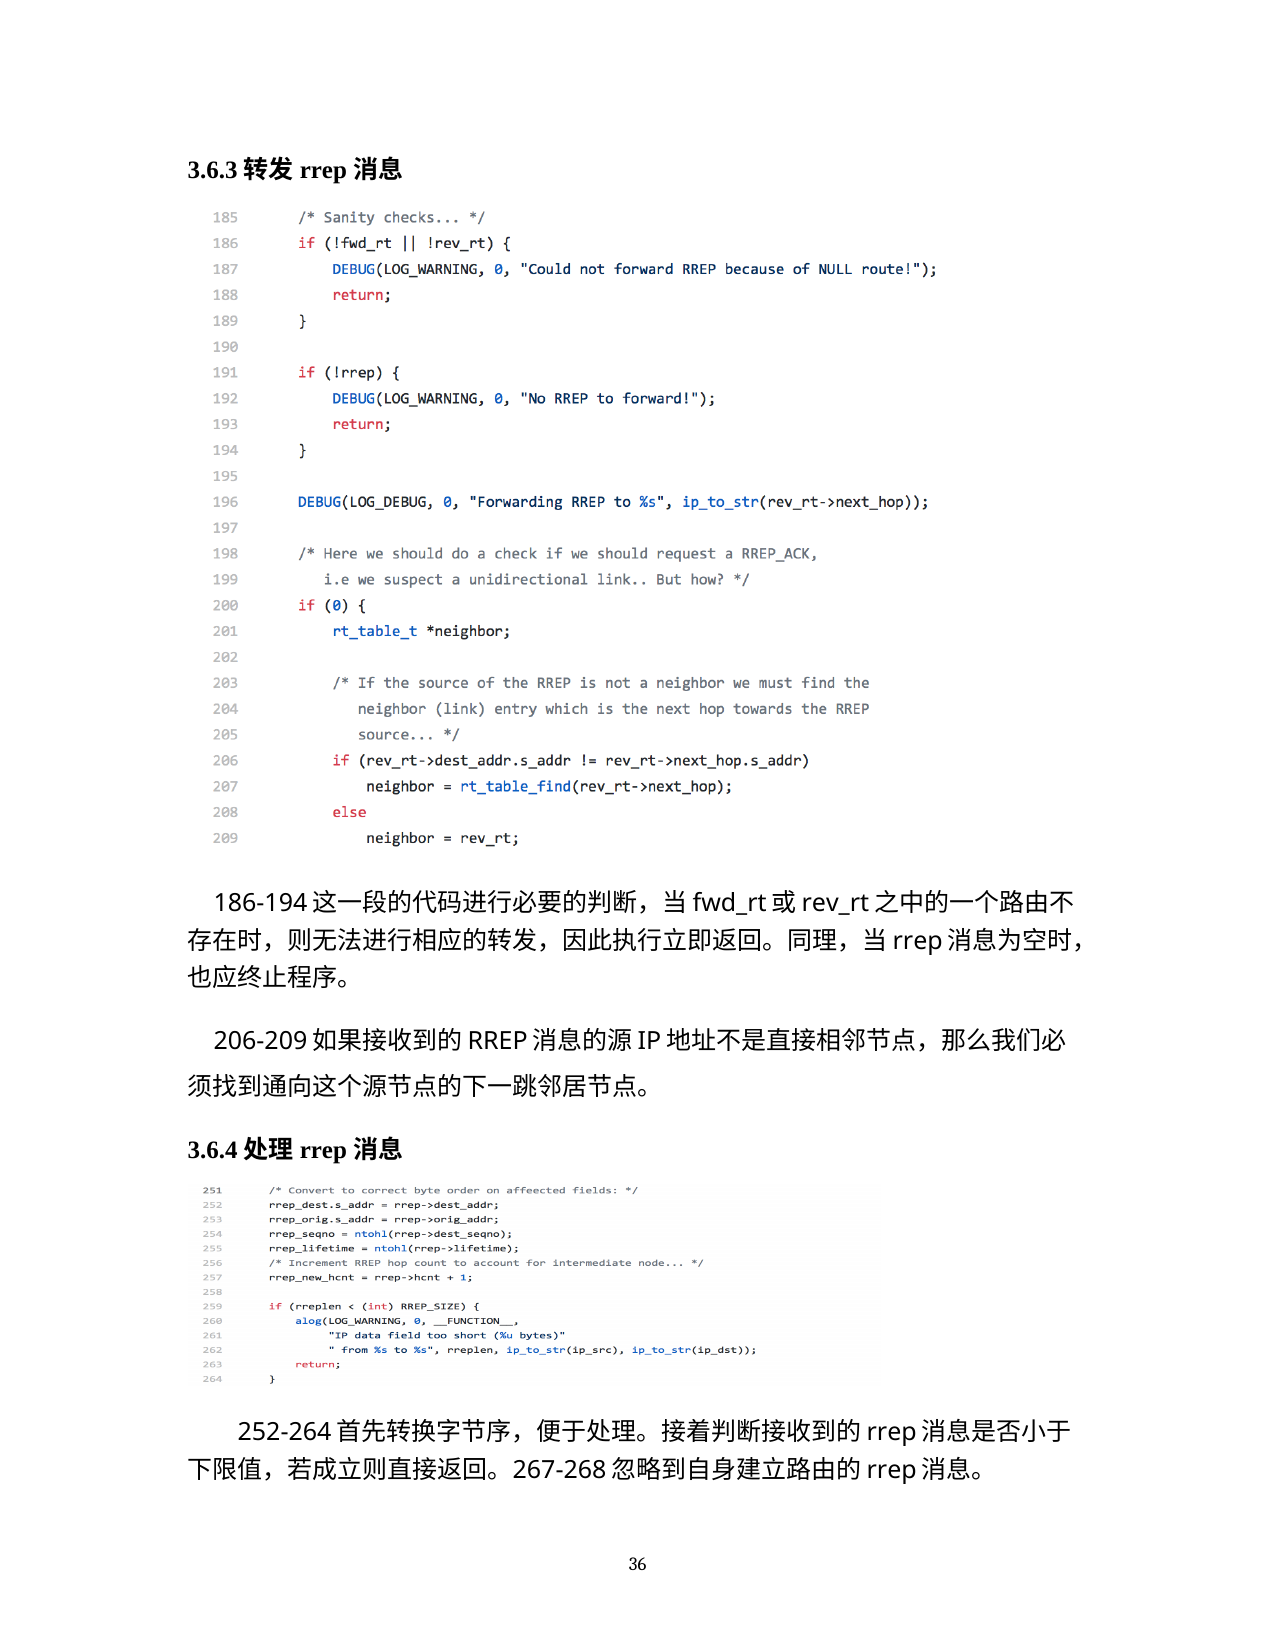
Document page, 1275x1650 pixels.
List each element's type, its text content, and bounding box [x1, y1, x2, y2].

subtitle 3.6.3 转发 rrep 消息 [187, 150, 1087, 186]
picture [187, 1184, 881, 1386]
text 252-264首先转换字节序，便于处理。接着判断接收到的rrep消息是否小于下限值，若成立则直接返回。 267-268忽略到自身建立路由的rrep消息。 [187, 1411, 1087, 1486]
picture [187, 204, 1088, 857]
text 186-194这一段的代码进行必要的判断，当fwd_rt或rev_rt之中的一个路由不存在时，则无法进行相应的转发，因此执行立即返回。同理，当rrep消息为空时，也应终止程序。 [187, 881, 1087, 994]
subtitle 3.6.4 处理 rrep 消息 [187, 1130, 1087, 1166]
text 206-209如果接收到的RREP消息的源IP地址不是直接相邻节点，那么我们必须找到通向这个源节点的下一跳邻居节点。 [187, 1019, 1087, 1105]
